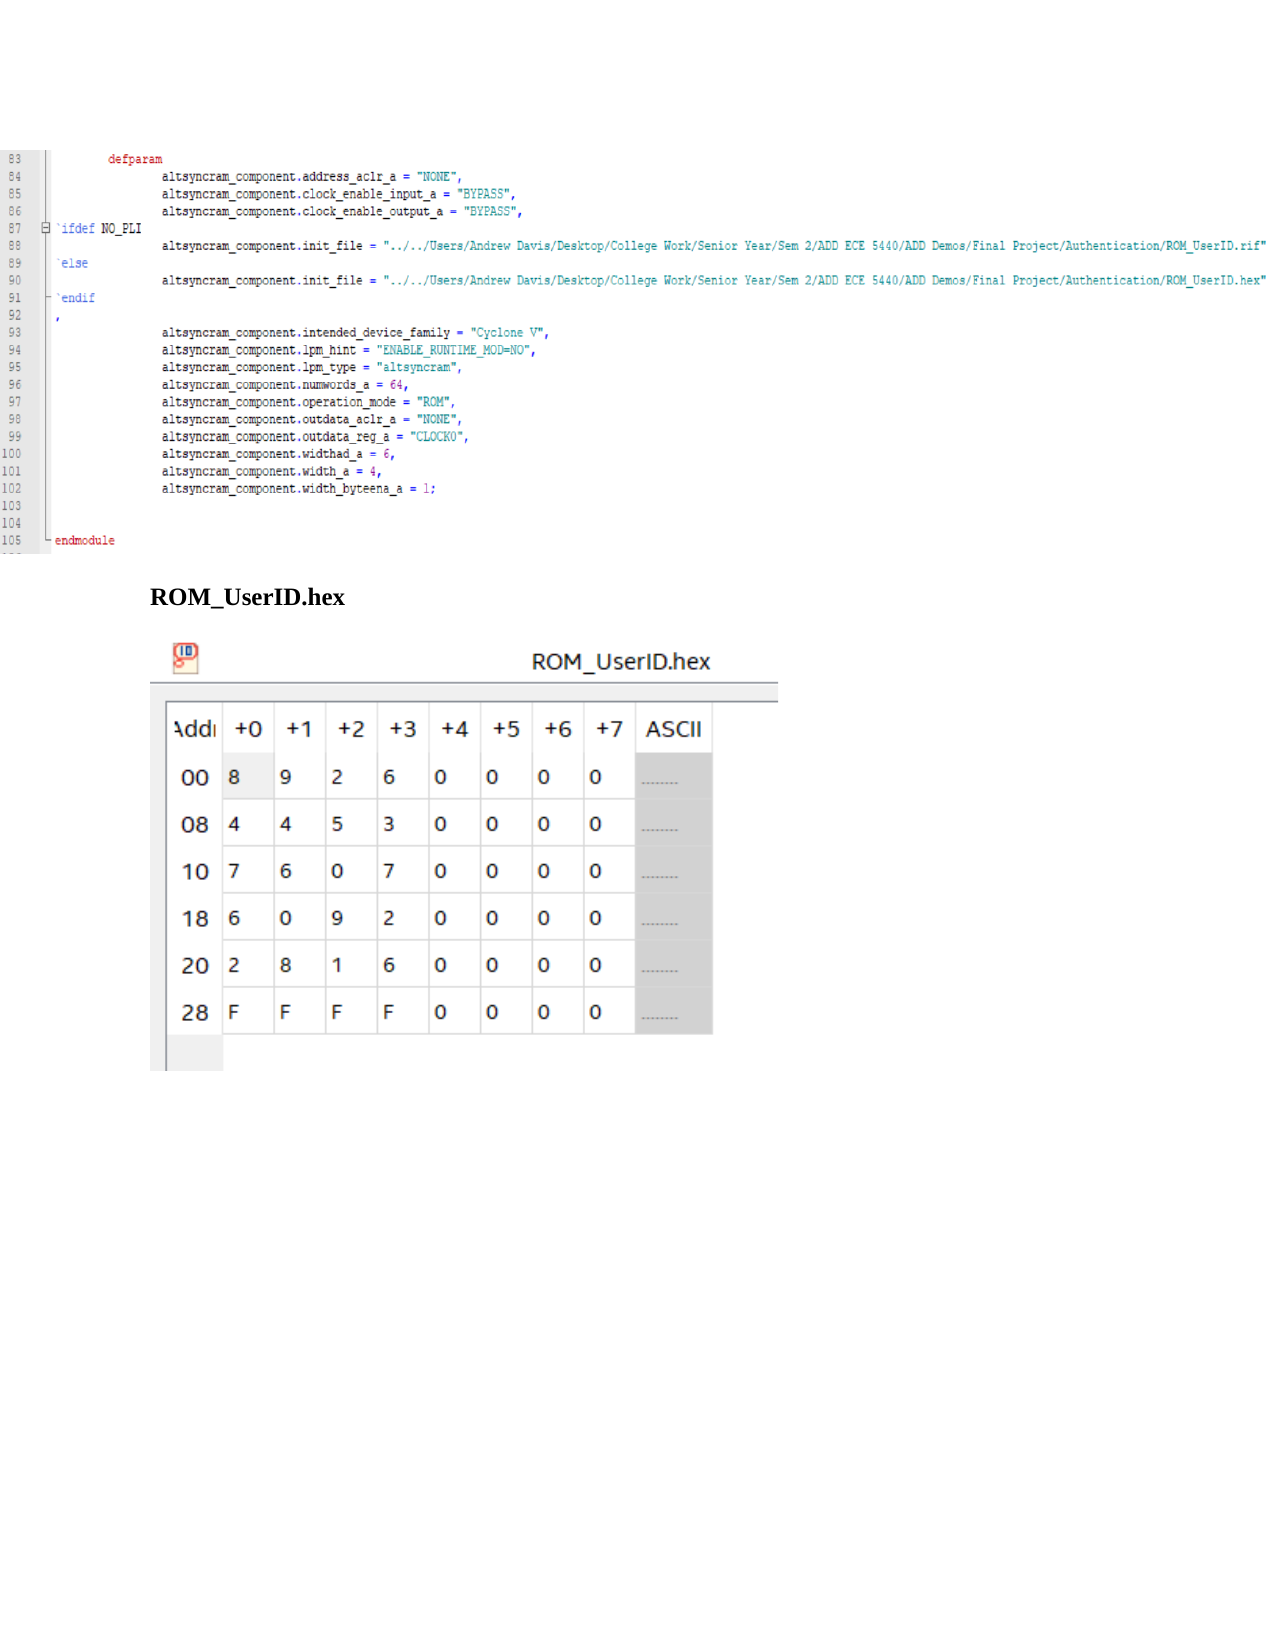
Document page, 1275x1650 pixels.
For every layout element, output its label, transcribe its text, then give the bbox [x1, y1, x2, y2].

text ROM_UserID.hex [150, 582, 1125, 611]
picture [0, 150, 1275, 554]
picture [150, 640, 779, 1071]
